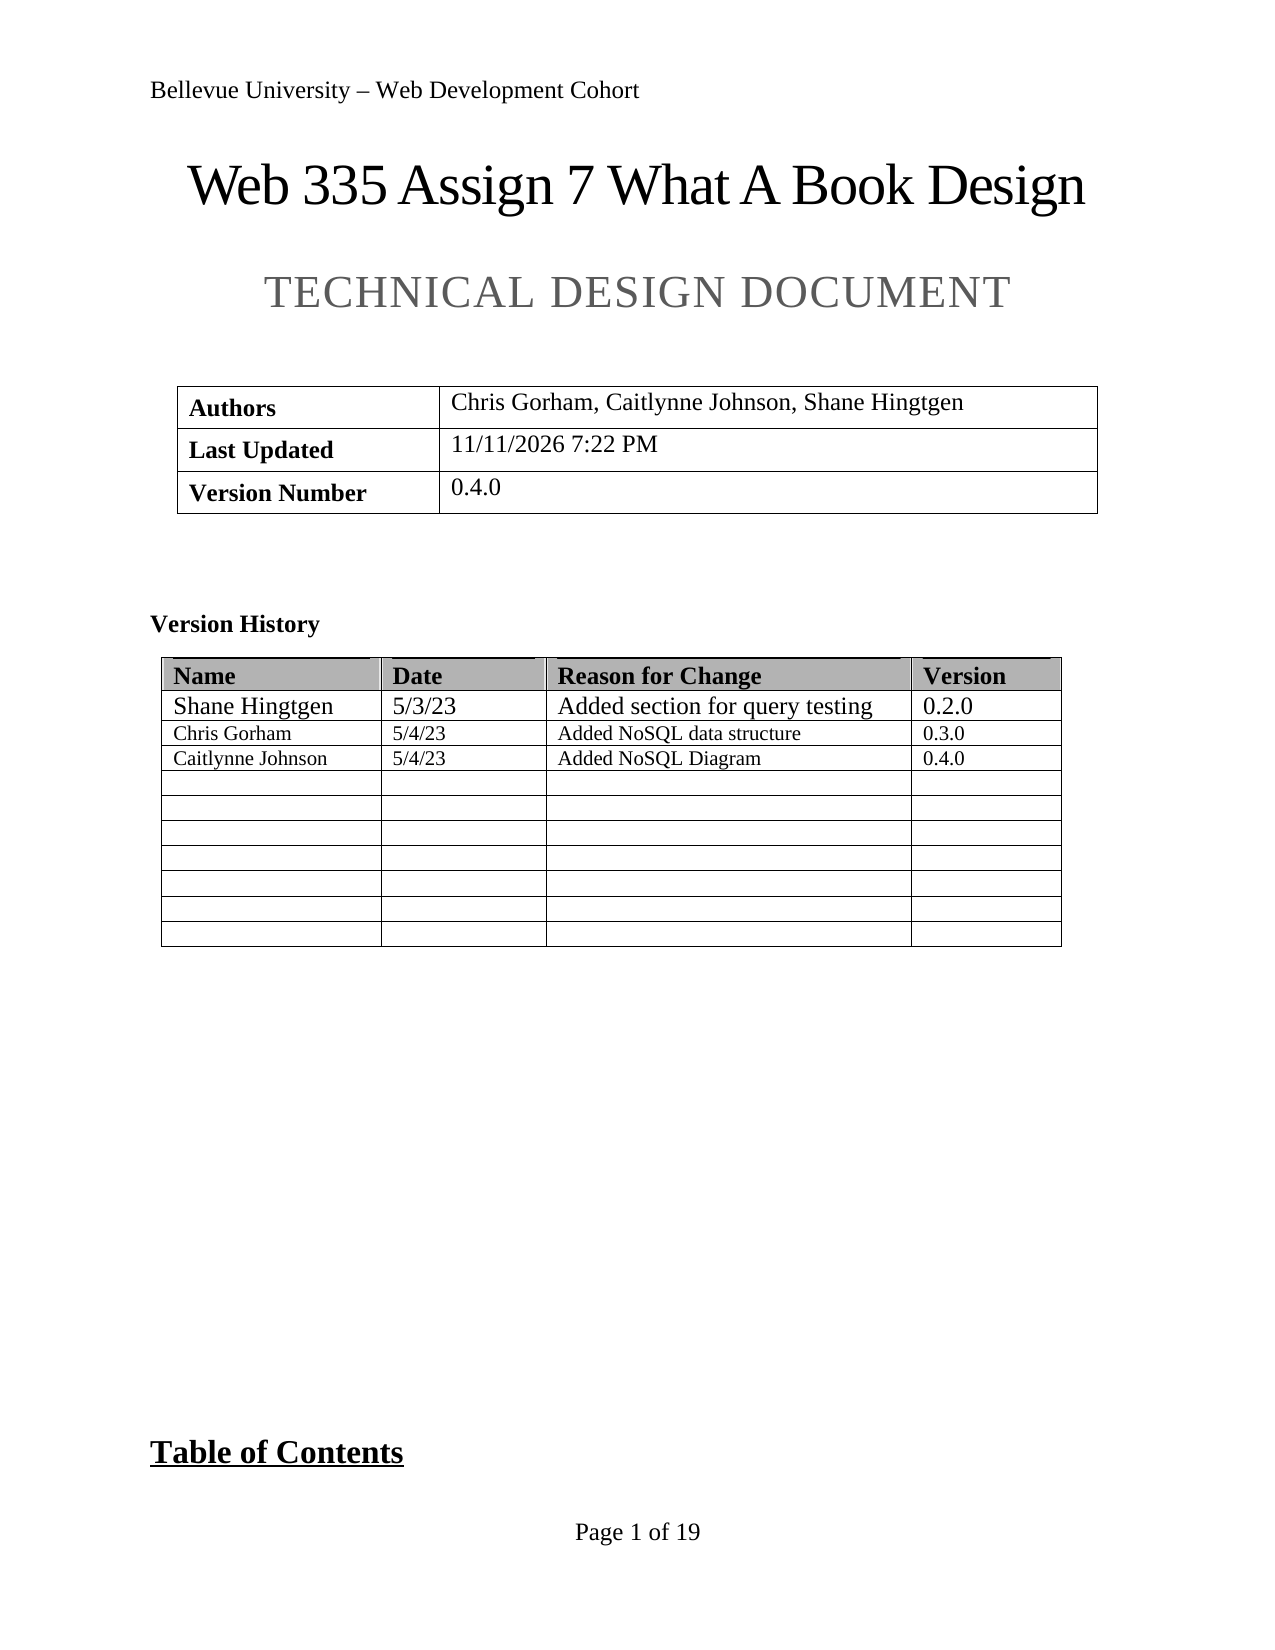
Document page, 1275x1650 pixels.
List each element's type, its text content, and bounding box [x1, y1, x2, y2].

table_cell Caitlynne Johnson [162, 746, 381, 770]
table_header Chris Gorham, Caitlynne Johnson, Shane Hingtgen [440, 387, 1097, 428]
table_cell [162, 821, 381, 845]
table_cell [382, 796, 546, 820]
table_cell Last Updated [178, 429, 439, 471]
table_cell [382, 771, 546, 795]
table_cell 0.2.0 [912, 691, 1061, 720]
table_cell [912, 897, 1061, 921]
table_cell Shane Hingtgen [162, 691, 381, 720]
table_cell [382, 846, 546, 870]
title Web 335 Assign 7 What A Book Design [150, 150, 1125, 217]
table_cell [547, 821, 911, 845]
table_cell [162, 922, 381, 946]
table_cell [912, 922, 1061, 946]
table_cell 0.4.0 [440, 472, 1097, 513]
table_cell [912, 771, 1061, 795]
table_cell [162, 871, 381, 896]
table_cell Version Number [178, 472, 439, 513]
table_cell [547, 897, 911, 921]
table_cell 5/4/23 [382, 721, 546, 745]
table_cell [547, 771, 911, 795]
table_header Authors [178, 387, 439, 428]
table_cell [382, 897, 546, 921]
table_cell 5/4/2023 4:00 PM [440, 429, 1097, 471]
table_cell 5/3/23 [382, 691, 546, 720]
table_cell Added NoSQL Diagram [547, 746, 911, 770]
table_cell 5/4/23 [382, 746, 546, 770]
table_cell [382, 922, 546, 946]
table_cell [912, 821, 1061, 845]
table_cell [382, 871, 546, 896]
table_cell [547, 871, 911, 896]
table_cell [547, 922, 911, 946]
subtitle TECHNICAL DESIGN DOCUMENT [150, 265, 1125, 317]
table_cell 0.3.0 [912, 721, 1061, 745]
table_cell [912, 796, 1061, 820]
table_cell [382, 821, 546, 845]
table_cell [912, 846, 1061, 870]
table_cell Chris Gorham [162, 721, 381, 745]
table_cell Added section for query testing [547, 691, 911, 720]
table_cell [162, 846, 381, 870]
table_cell [162, 771, 381, 795]
table_cell [912, 871, 1061, 896]
table_cell Added NoSQL data structure [547, 721, 911, 745]
table_cell [162, 796, 381, 820]
text Version History [150, 609, 1125, 638]
table_cell 0.4.0 [912, 746, 1061, 770]
table_cell [547, 846, 911, 870]
table_cell [547, 796, 911, 820]
table_cell [162, 897, 381, 921]
